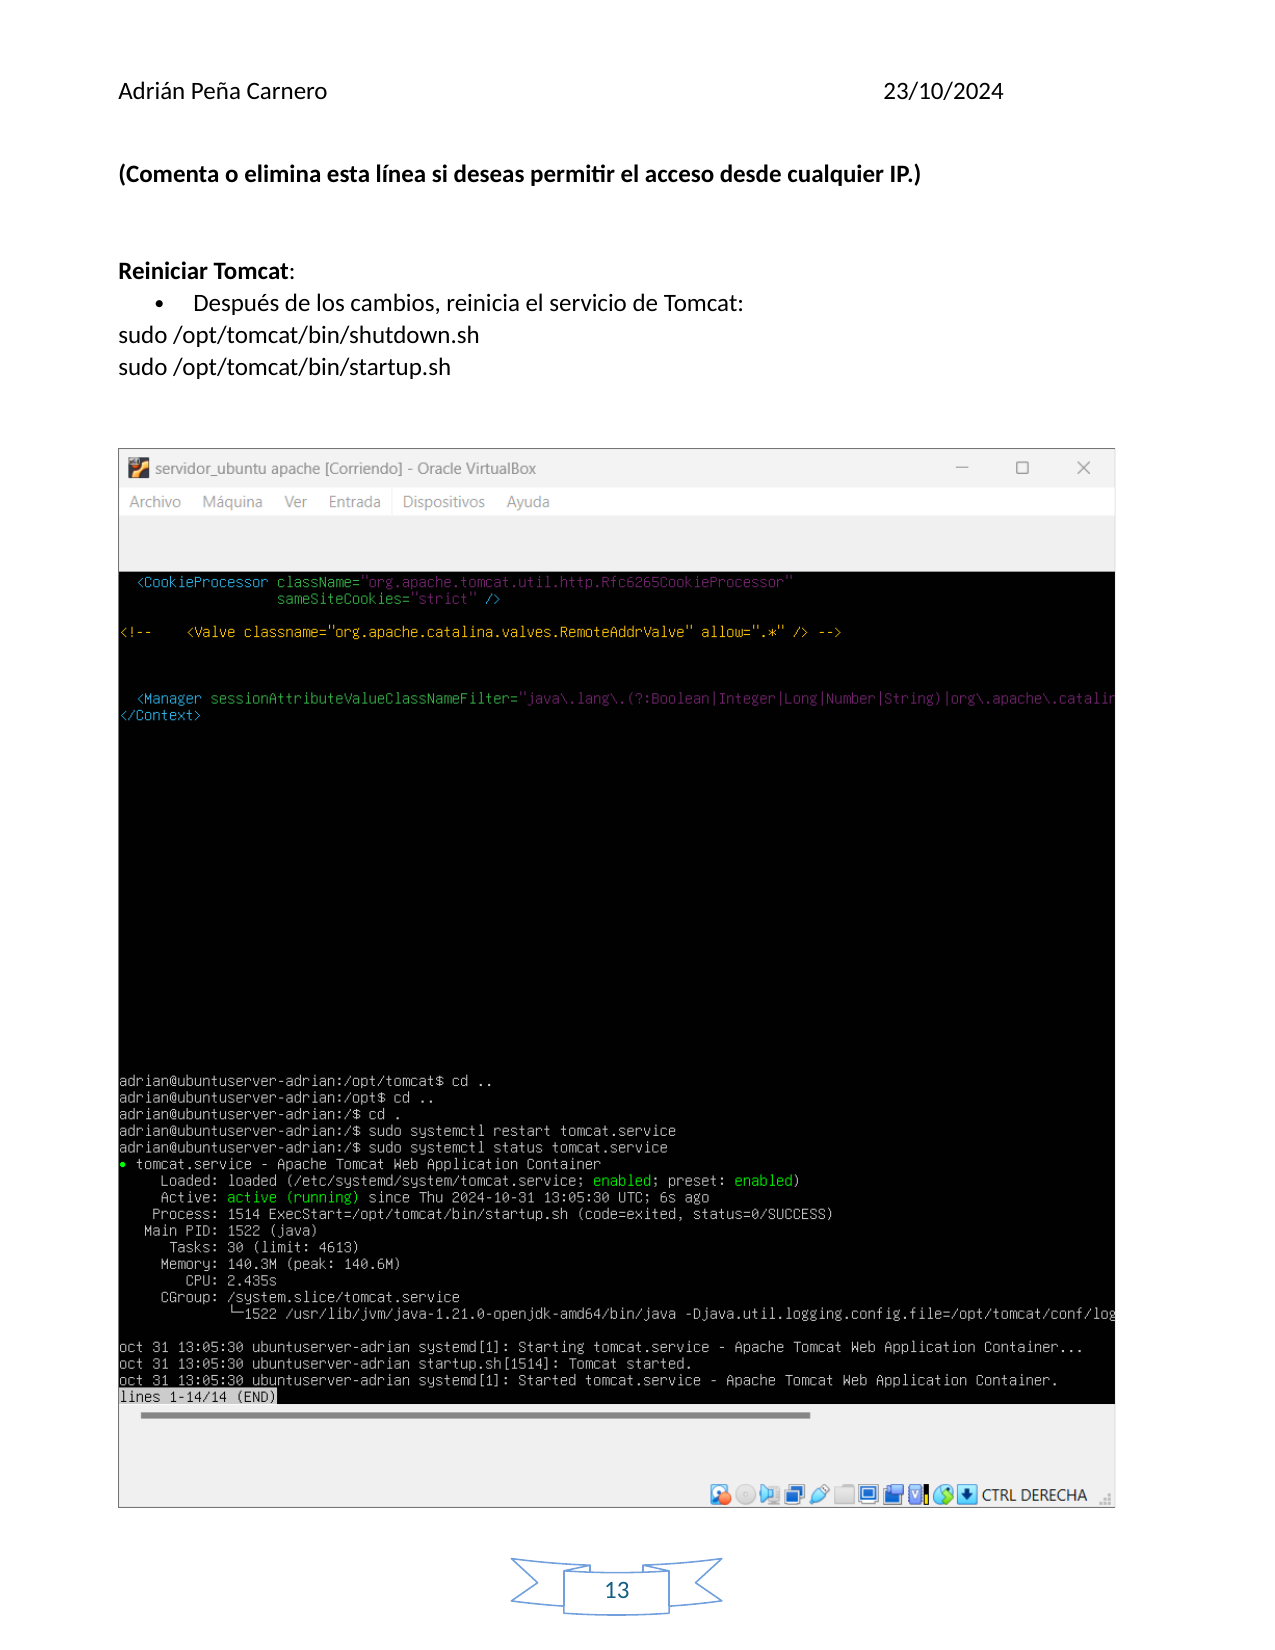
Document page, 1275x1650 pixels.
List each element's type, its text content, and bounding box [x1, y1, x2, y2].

picture [118, 448, 1116, 1508]
text sudo /opt/tomcat/bin/startup.sh [118, 352, 1115, 382]
list Después de los cambios, reinicia el servicio de Tomcat: [156, 287, 1115, 318]
text sudo /opt/tomcat/bin/shutdown.sh [118, 319, 1115, 350]
text (Comenta o elimina esta línea si deseas permitir el acceso desde cualquier IP.) [118, 158, 1115, 189]
text Reiniciar Tomcat: [118, 255, 1115, 286]
